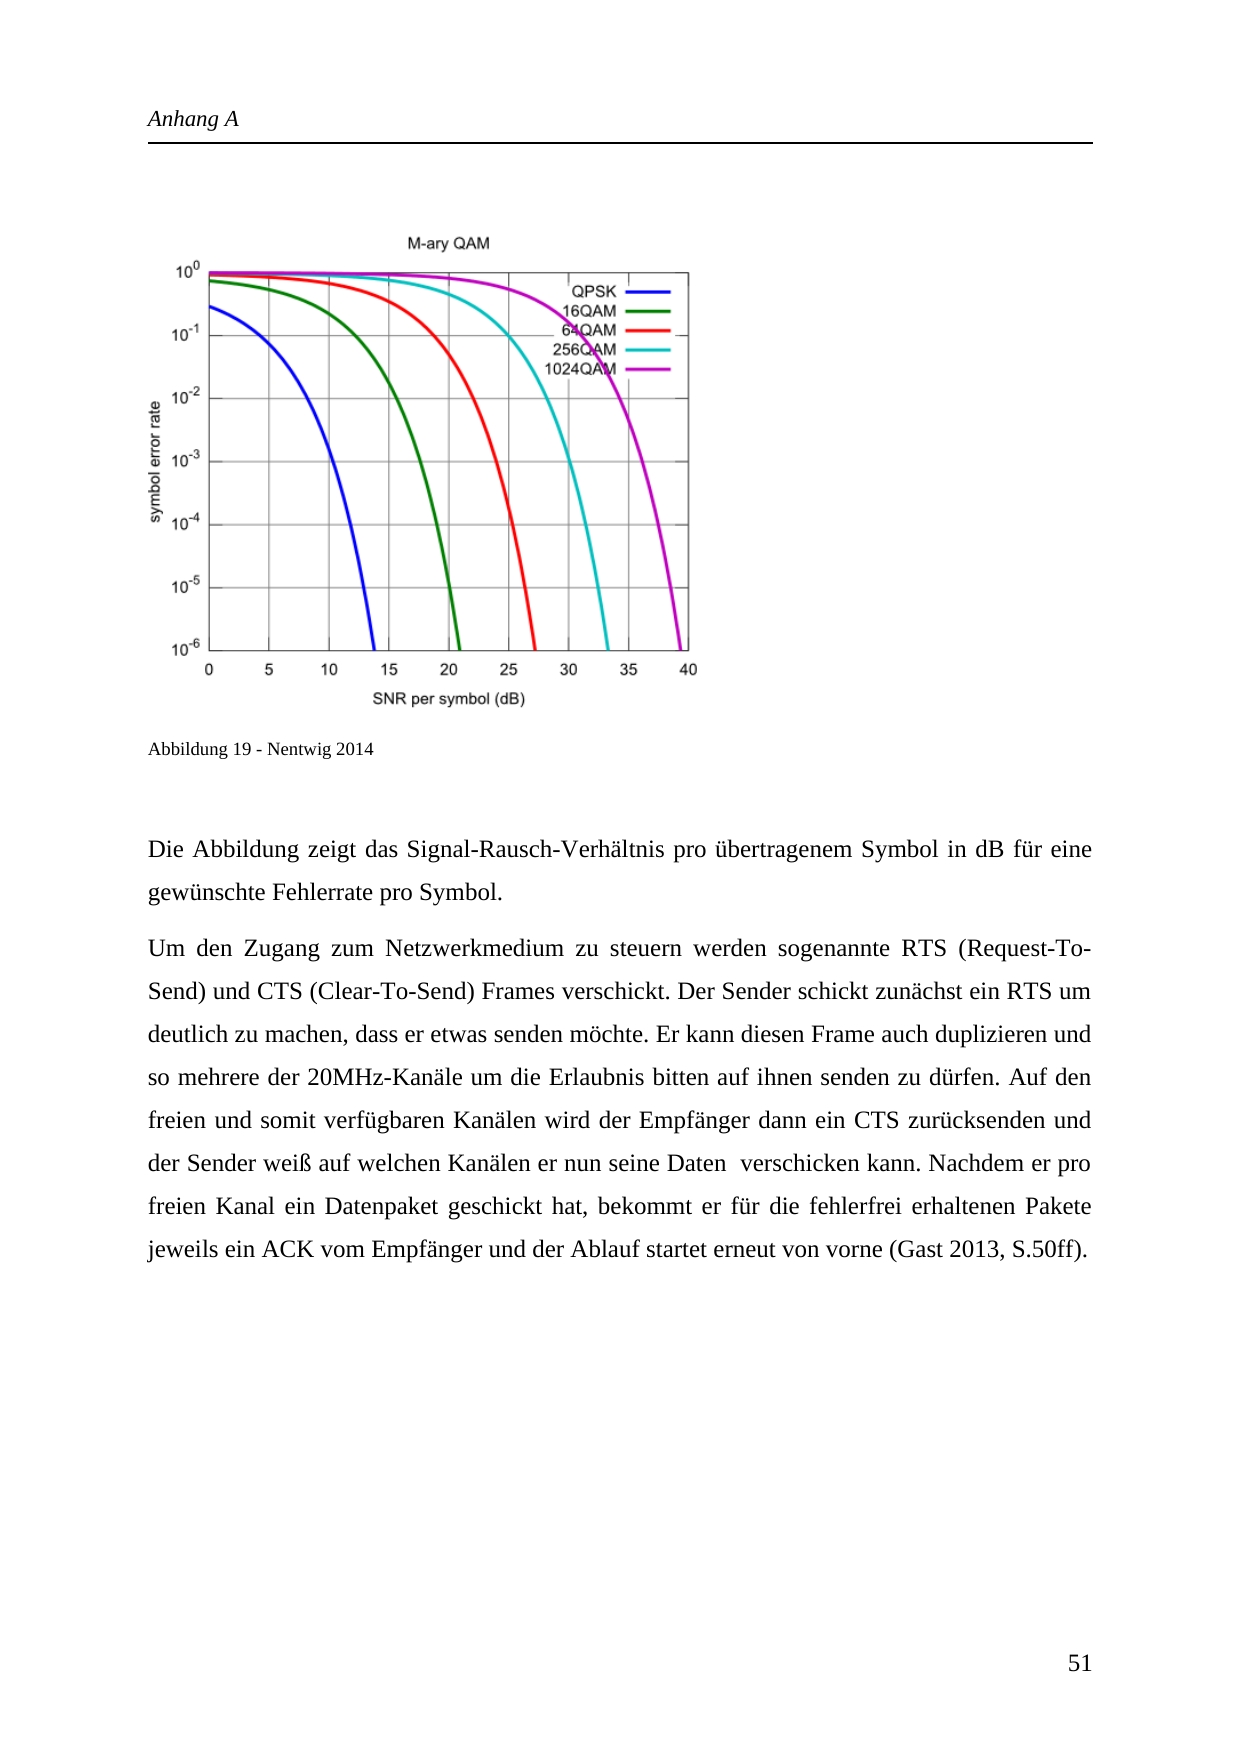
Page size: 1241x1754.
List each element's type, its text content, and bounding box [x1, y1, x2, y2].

picture [147, 230, 706, 713]
text Um den Zugang zum Netzwerkmedium zu steuern werden sogenannte RTS (Request-To-Send) und CTS (Clear-To-Send) Frames verschickt. Der Sender schickt zunächst ein RTS um deutlich zu machen, dass er etwas senden möchte. Er kann diesen Frame auch duplizieren und so mehrere der 20MHz-Kanäle um die Erlaubnis bitten auf ihnen senden zu dürfen. Auf den freien und somit verfügbaren Kanälen wird der Empfänger dann ein CTS zurücksenden und der Sender weiß auf welchen Kanälen er nun seine Daten verschicken kann. Nachdem er pro freien Kanal ein Datenpaket geschickt hat, bekommt er für die fehlerfrei erhaltenen Pakete jeweils ein ACK vom Empfänger und der Ablauf startet erneut von vorne (Gast 2013, S.50ff). [148, 933, 1093, 1263]
text Die Abbildung zeigt das Signal-Rausch-Verhältnis pro übertragenem Symbol in dB für eine gewünschte Fehlerrate pro Symbol. [148, 834, 1093, 906]
text Abbildung 19 - Nentwig 2014 [148, 738, 1093, 759]
